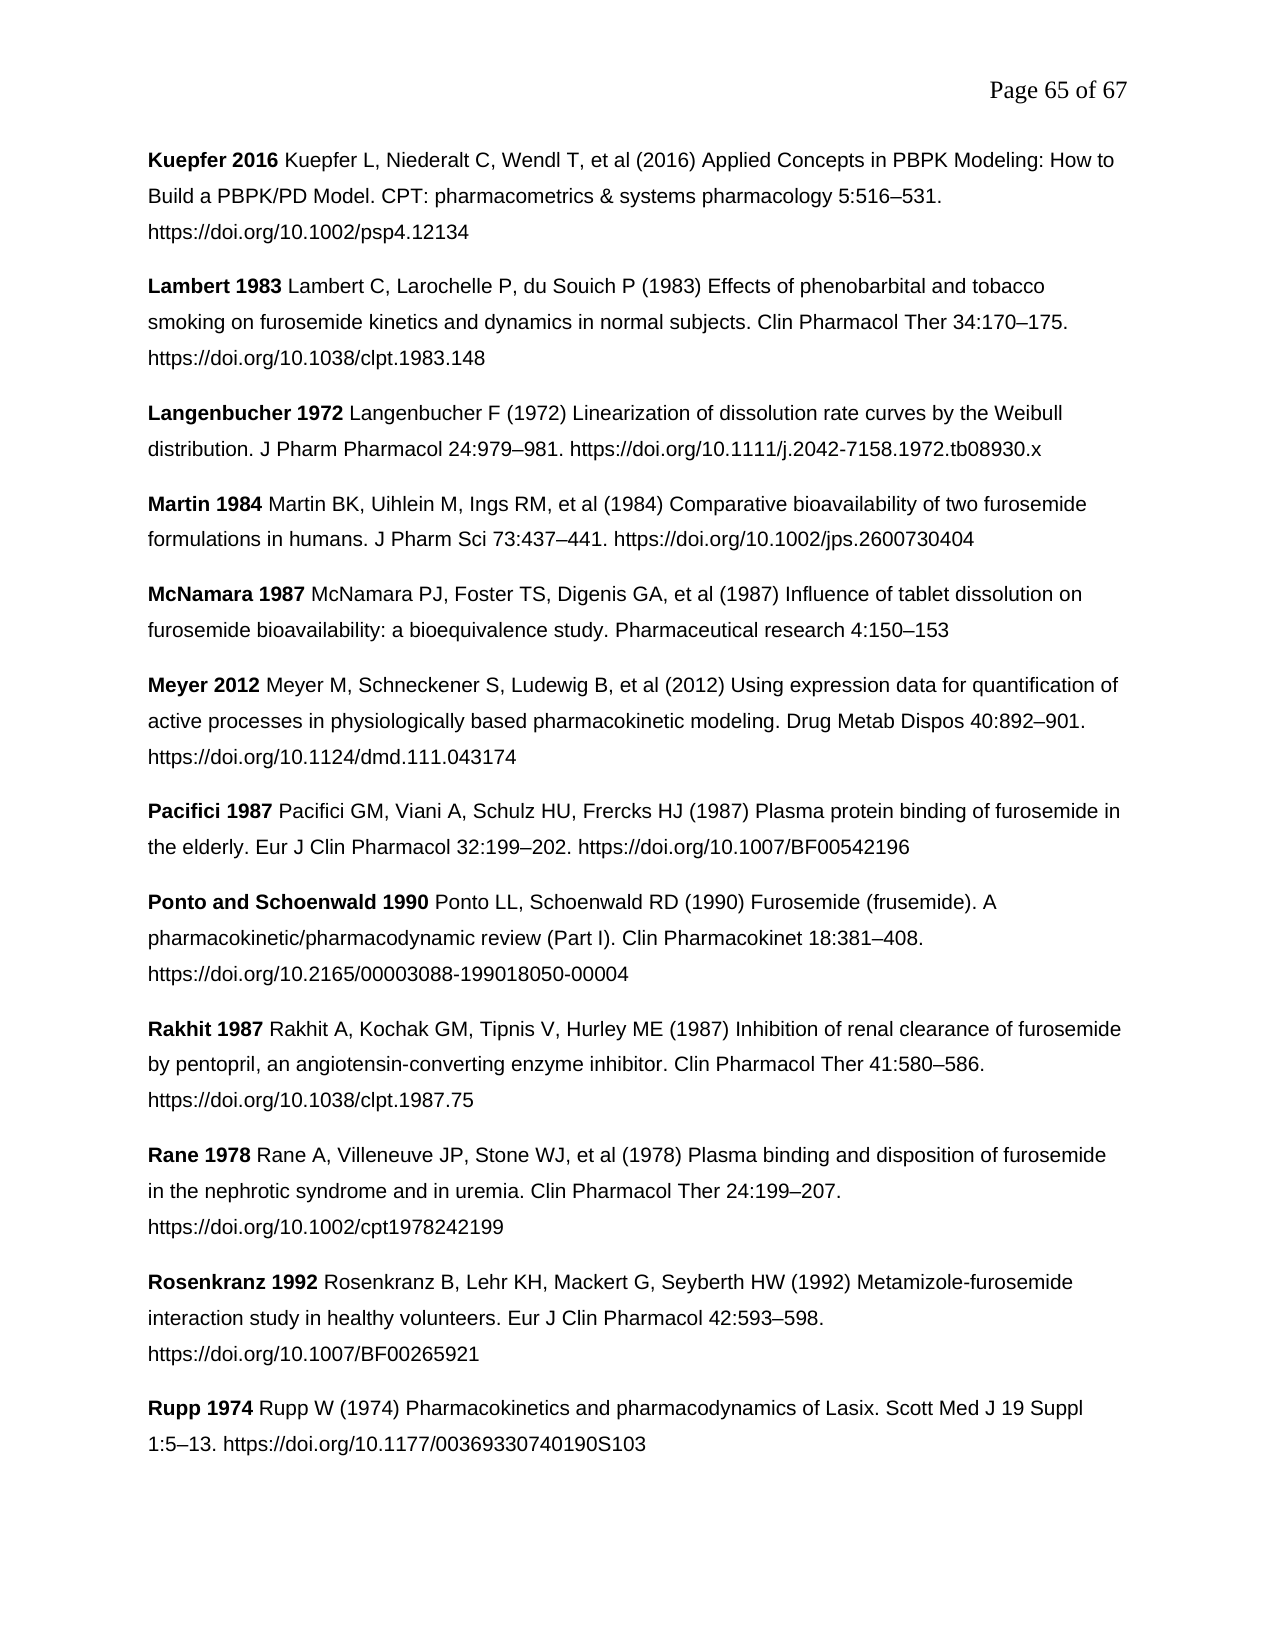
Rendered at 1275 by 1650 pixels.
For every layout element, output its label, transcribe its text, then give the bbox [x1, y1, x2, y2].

text Meyer 2012 Meyer M, Schneckener S, Ludewig B, et al (2012) Using expression data for quantification of active processes in physiologically based pharmacokinetic modeling. Drug Metab Dispos 40:892–901. https://doi.org/10.1124/dmd.111.043174 [148, 673, 1127, 768]
text Rosenkranz 1992 Rosenkranz B, Lehr KH, Mackert G, Seyberth HW (1992) Metamizole-furosemide interaction study in healthy volunteers. Eur J Clin Pharmacol 42:593–598. https://doi.org/10.1007/BF00265921 [148, 1269, 1127, 1365]
text Lambert 1983 Lambert C, Larochelle P, du Souich P (1983) Effects of phenobarbital and tobacco smoking on furosemide kinetics and dynamics in normal subjects. Clin Pharmacol Ther 34:170–175. https://doi.org/10.1038/clpt.1983.148 [148, 274, 1127, 370]
text Rakhit 1987 Rakhit A, Kochak GM, Tipnis V, Hurley ME (1987) Inhibition of renal clearance of furosemide by pentopril, an angiotensin-converting enzyme inhibitor. Clin Pharmacol Ther 41:580–586. https://doi.org/10.1038/clpt.1987.75 [148, 1016, 1127, 1112]
text Rane 1978 Rane A, Villeneuve JP, Stone WJ, et al (1978) Plasma binding and disposition of furosemide in the nephrotic syndrome and in uremia. Clin Pharmacol Ther 24:199–207. https://doi.org/10.1002/cpt1978242199 [148, 1143, 1127, 1239]
text Kuepfer 2016 Kuepfer L, Niederalt C, Wendl T, et al (2016) Applied Concepts in PBPK Modeling: How to Build a PBPK/PD Model. CPT: pharmacometrics & systems pharmacology 5:516–531. https://doi.org/10.1002/psp4.12134 [148, 148, 1127, 243]
text Langenbucher 1972 Langenbucher F (1972) Linearization of dissolution rate curves by the Weibull distribution. J Pharm Pharmacol 24:979–981. https://doi.org/10.1111/j.2042-7158.1972.tb08930.x [148, 401, 1127, 461]
text Pacifici 1987 Pacifici GM, Viani A, Schulz HU, Frercks HJ (1987) Plasma protein binding of furosemide in the elderly. Eur J Clin Pharmacol 32:199–202. https://doi.org/10.1007/BF00542196 [148, 799, 1127, 859]
text McNamara 1987 McNamara PJ, Foster TS, Digenis GA, et al (1987) Influence of tablet dissolution on furosemide bioavailability: a bioequivalence study. Pharmaceutical research 4:150–153 [148, 582, 1127, 642]
text Ponto and Schoenwald 1990 Ponto LL, Schoenwald RD (1990) Furosemide (frusemide). A pharmacokinetic/pharmacodynamic review (Part I). Clin Pharmacokinet 18:381–408. https://doi.org/10.2165/00003088-199018050-00004 [148, 890, 1127, 986]
text Martin 1984 Martin BK, Uihlein M, Ings RM, et al (1984) Comparative bioavailability of two furosemide formulations in humans. J Pharm Sci 73:437–441. https://doi.org/10.1002/jps.2600730404 [148, 491, 1127, 551]
text Rupp 1974 Rupp W (1974) Pharmacokinetics and pharmacodynamics of Lasix. Scott Med J 19 Suppl 1:5–13. https://doi.org/10.1177/00369330740190S103 [148, 1396, 1127, 1456]
